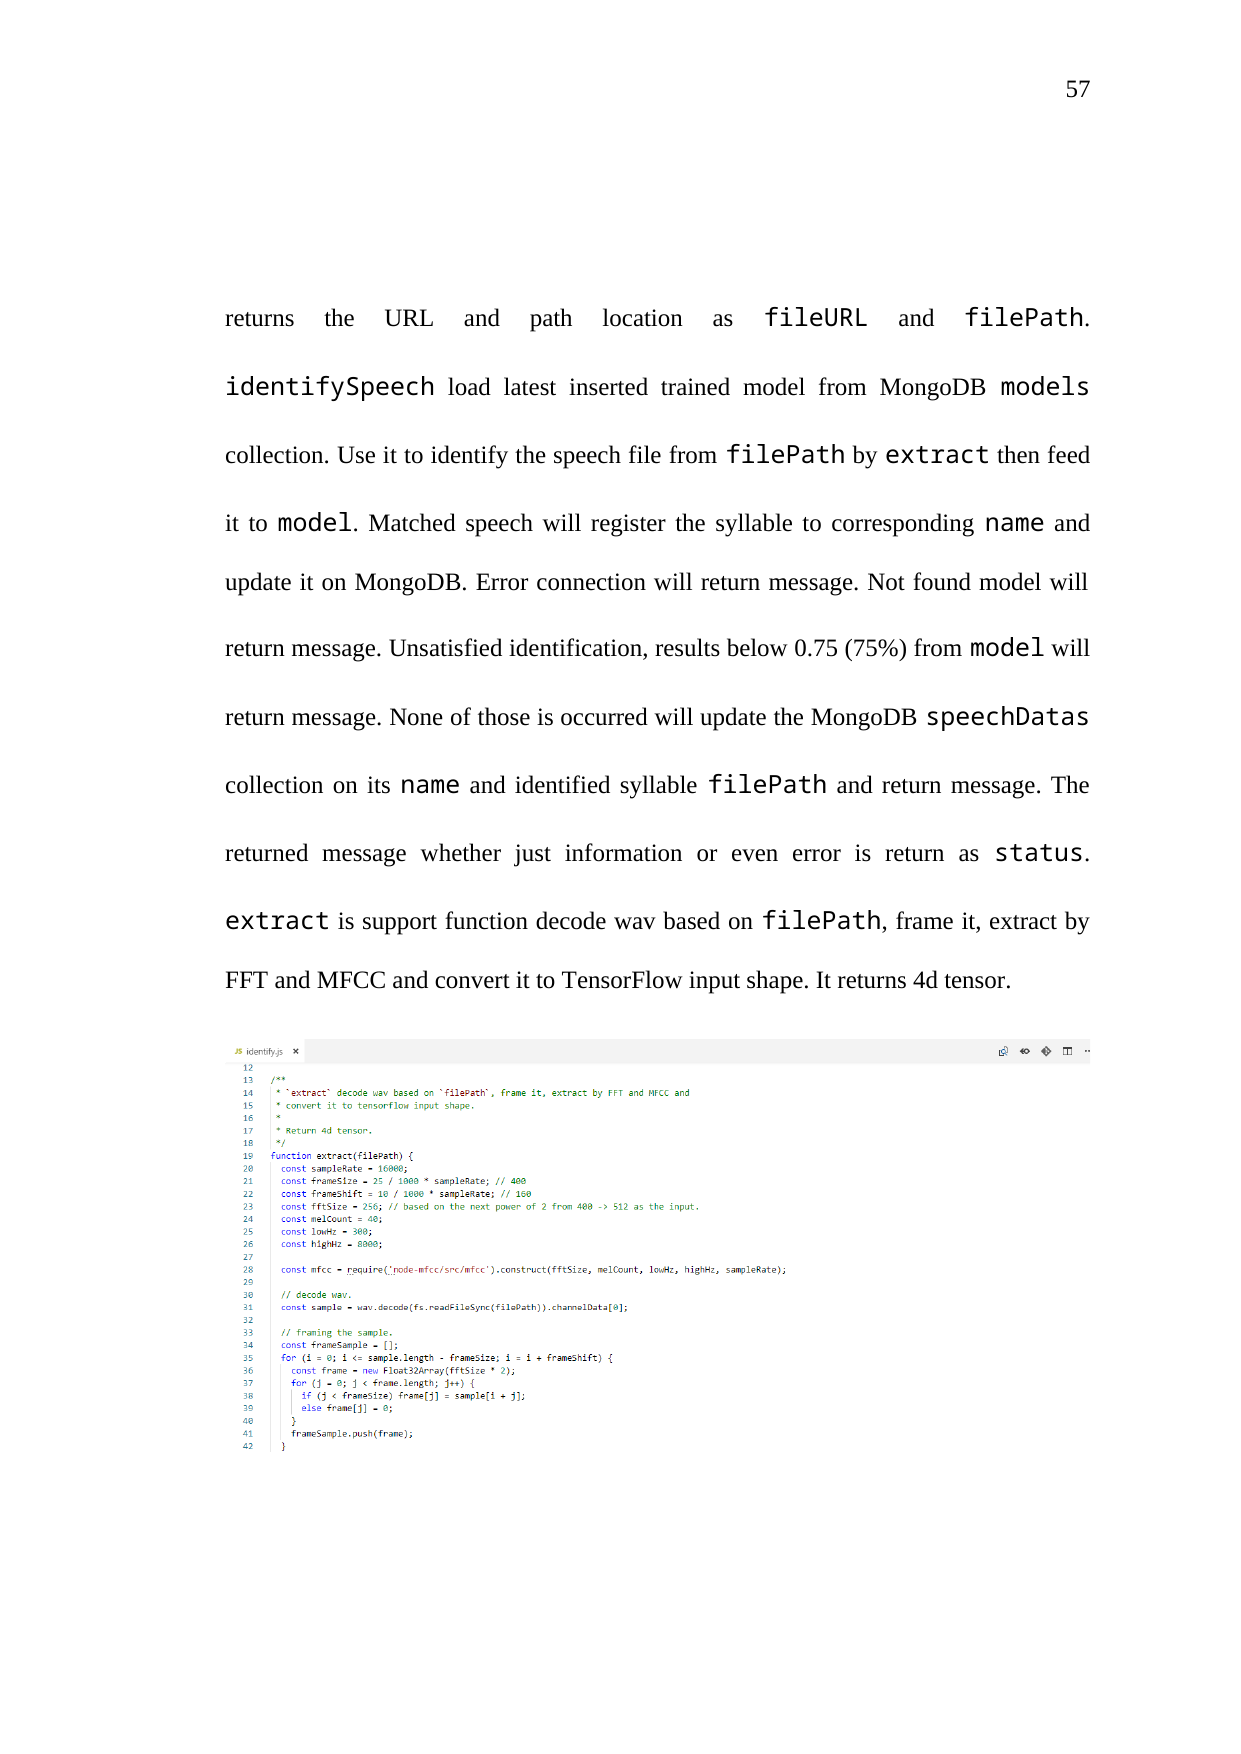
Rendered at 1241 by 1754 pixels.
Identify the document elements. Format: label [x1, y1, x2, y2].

picture [225, 1039, 1091, 1452]
text [225, 300, 1090, 994]
